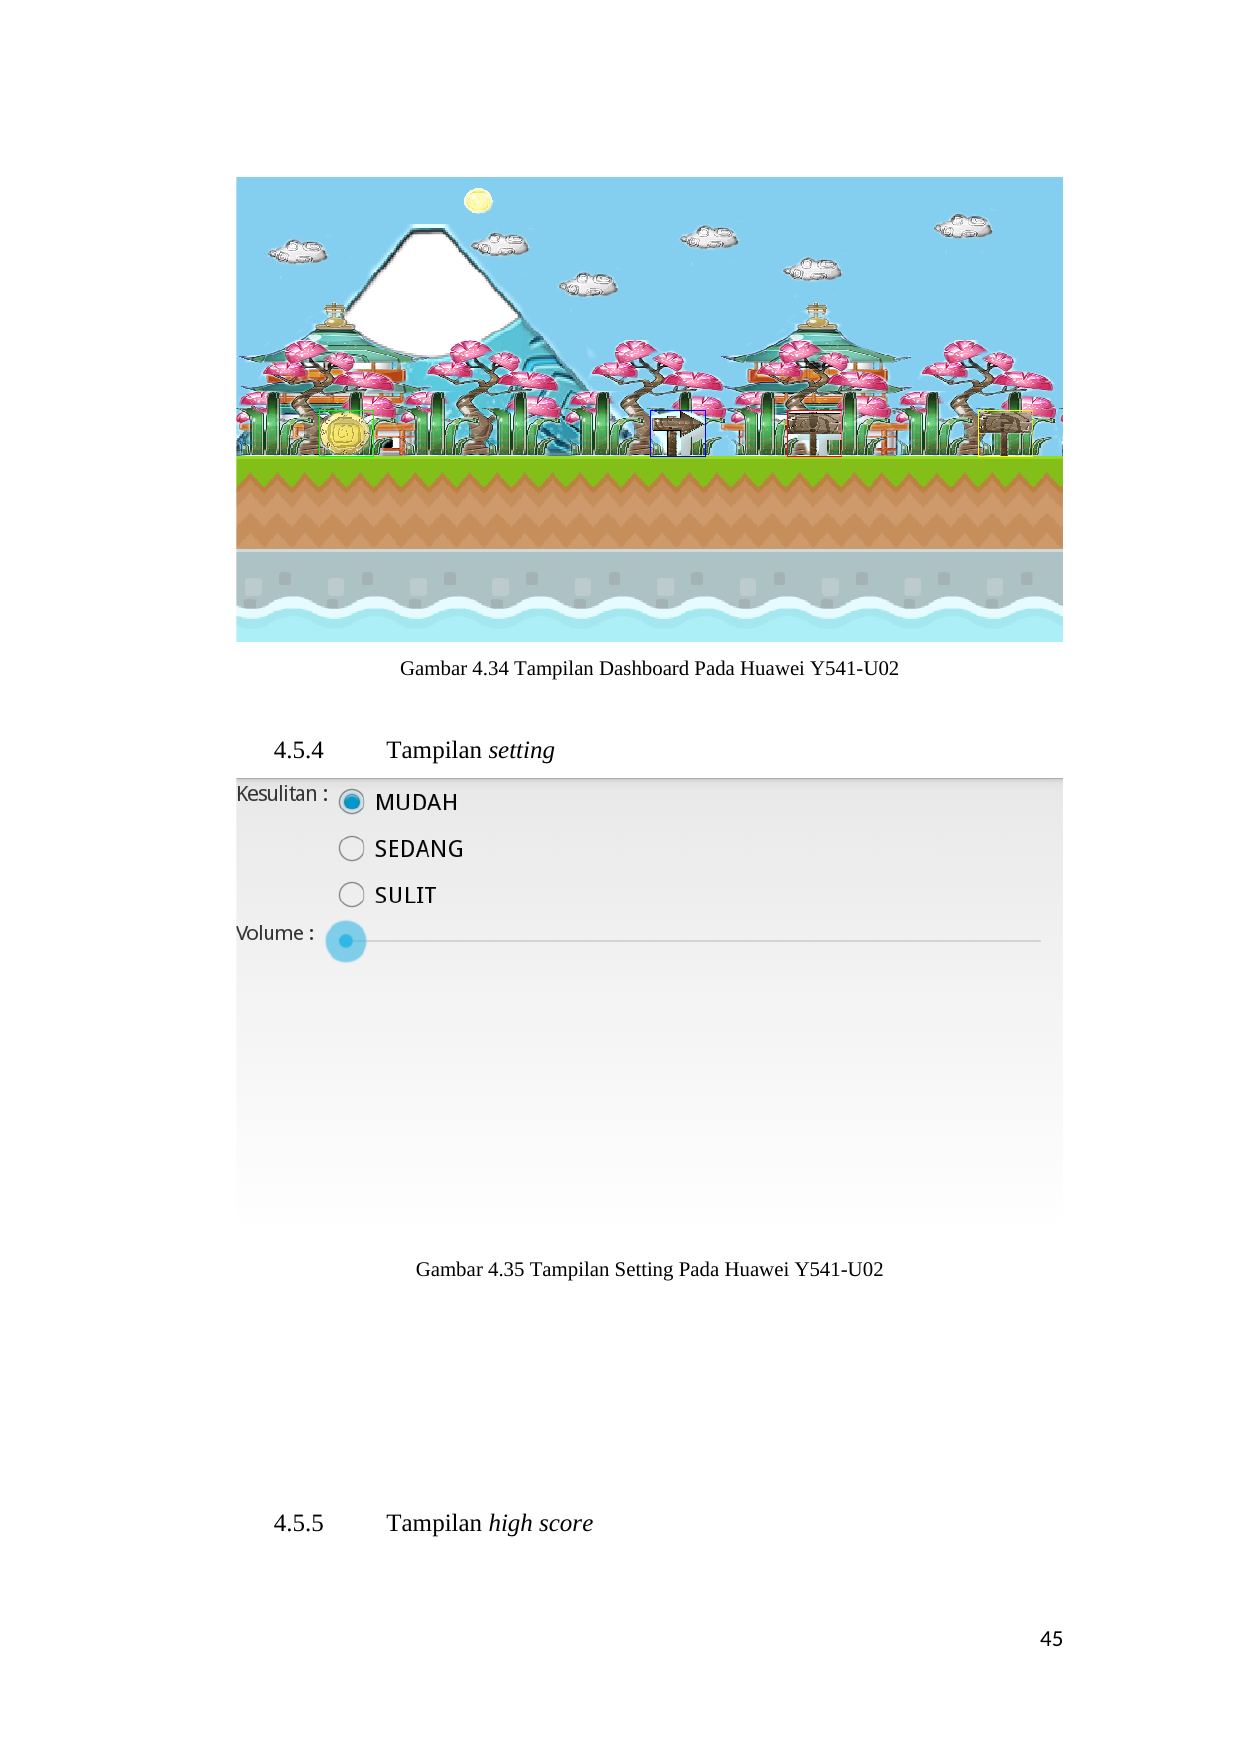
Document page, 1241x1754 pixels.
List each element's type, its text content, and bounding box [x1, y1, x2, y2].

list Gambar 4.34 Tampilan Dashboard Pada Huawei Y541-U02 [236, 656, 1063, 680]
picture [236, 778, 1063, 1243]
list Tampilan high score [274, 1508, 1063, 1537]
picture [236, 177, 1063, 642]
list Tampilan setting [274, 735, 1063, 764]
list Gambar 4.35 Tampilan Setting Pada Huawei Y541-U02 [236, 1257, 1063, 1281]
